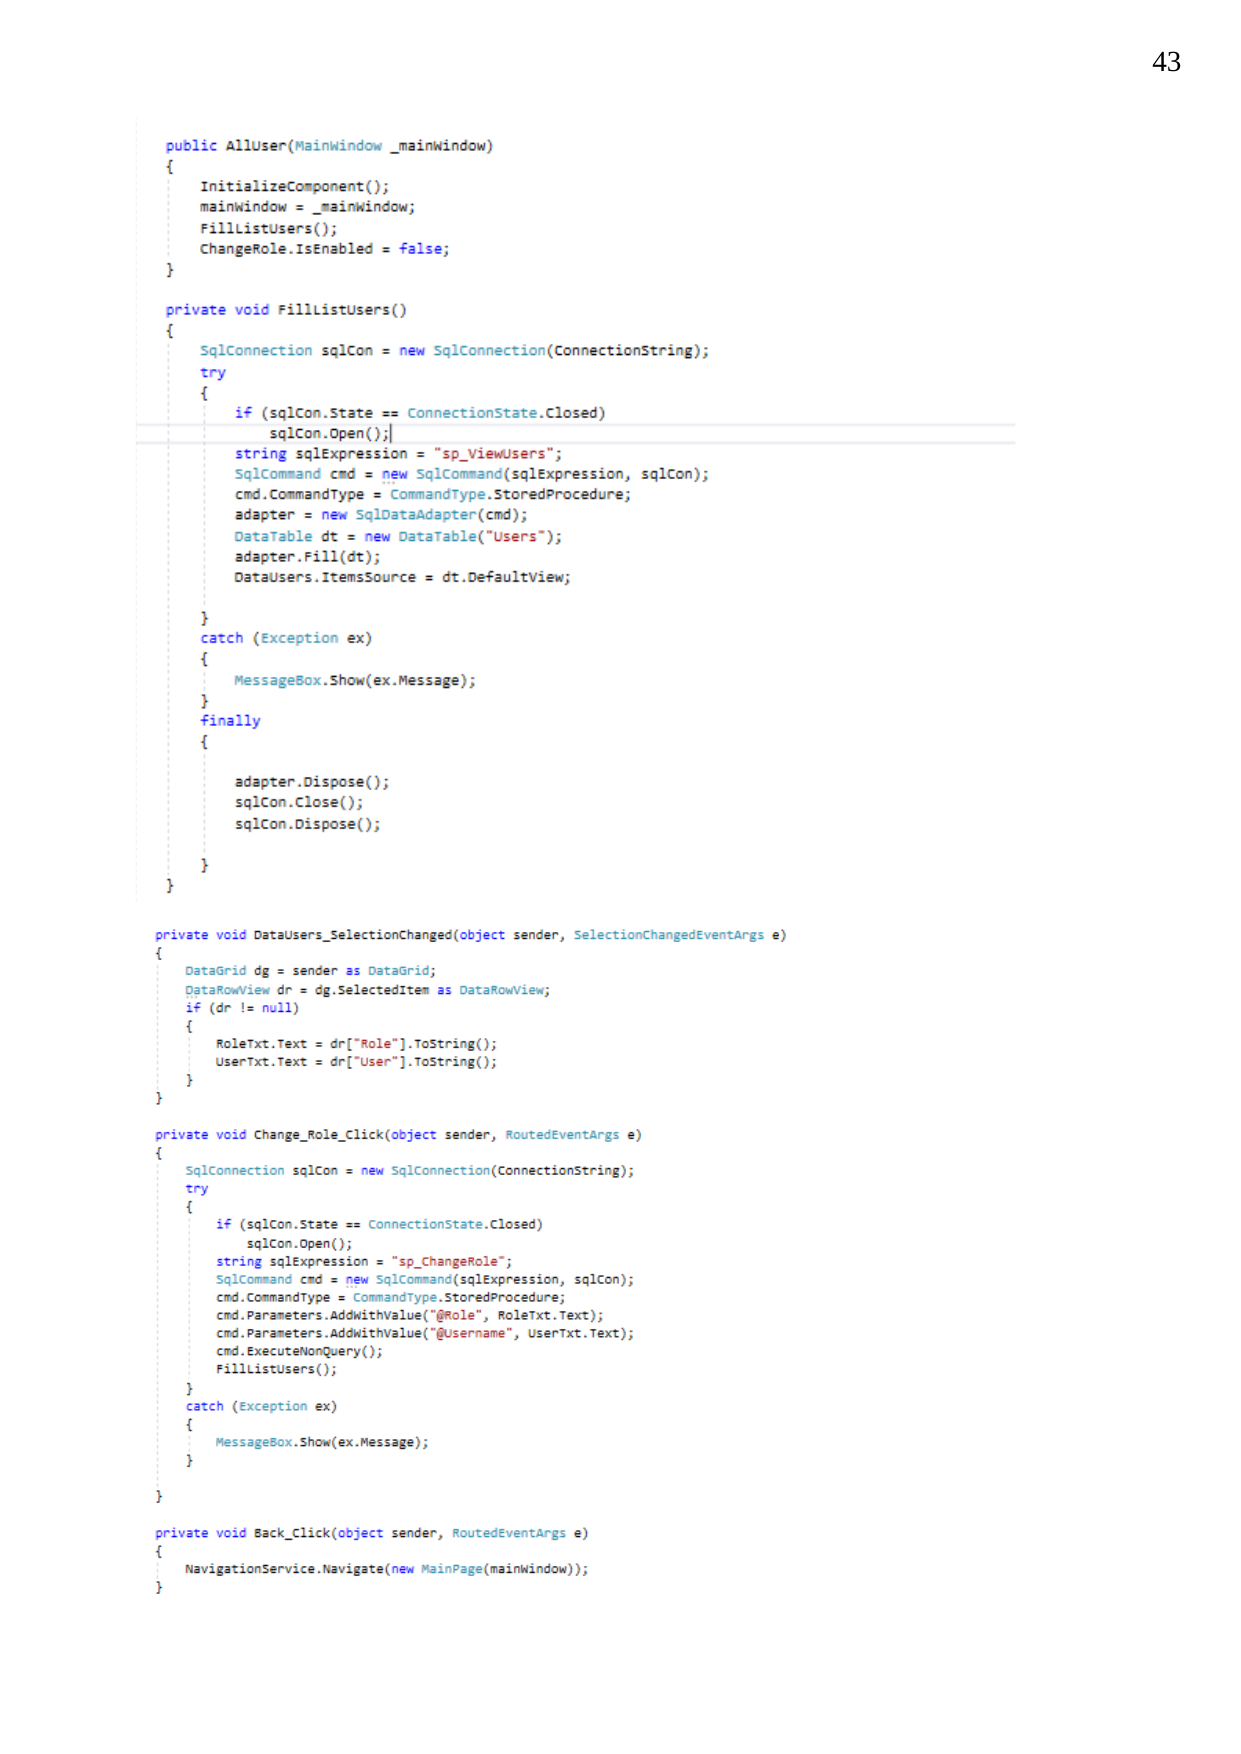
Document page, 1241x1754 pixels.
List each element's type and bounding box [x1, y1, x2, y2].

picture [135, 920, 910, 1616]
picture [135, 118, 1016, 901]
